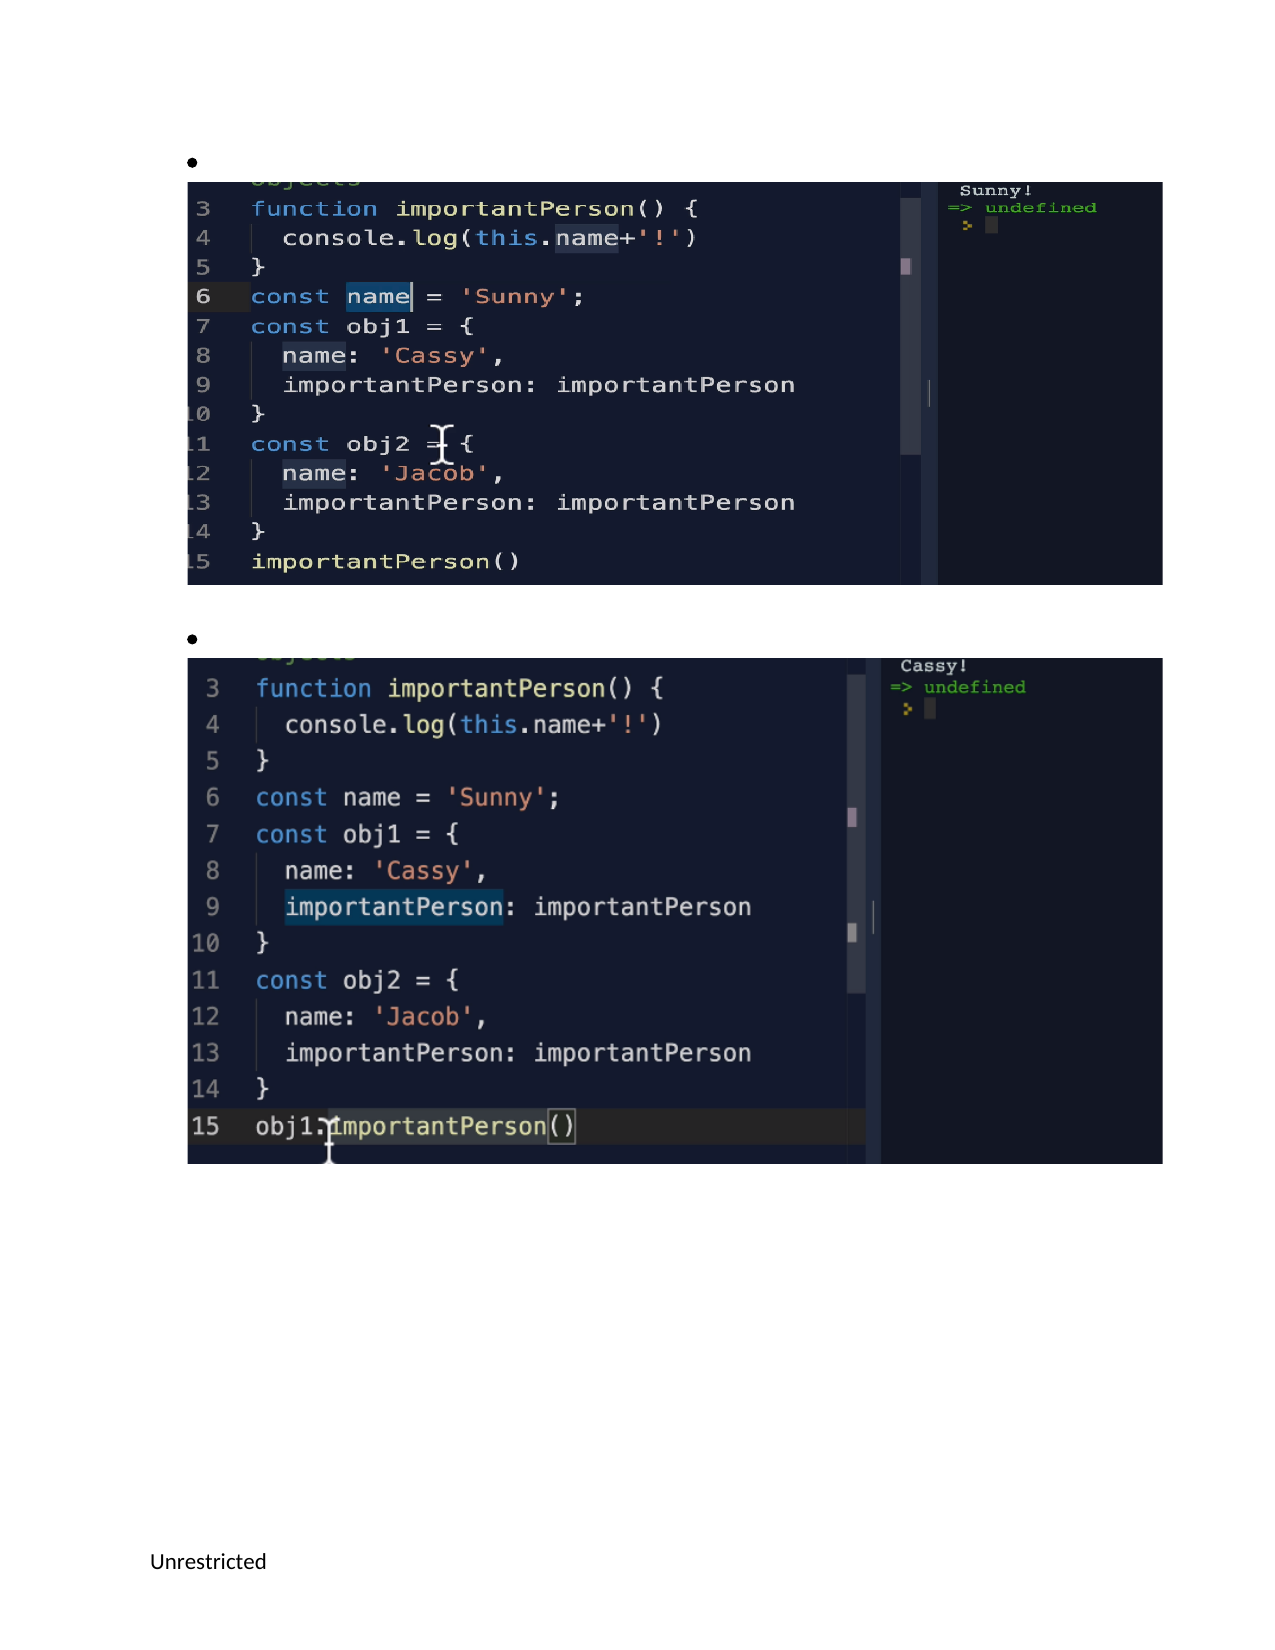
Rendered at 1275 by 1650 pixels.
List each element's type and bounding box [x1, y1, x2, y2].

picture [187, 182, 1163, 585]
picture [187, 658, 1163, 1164]
